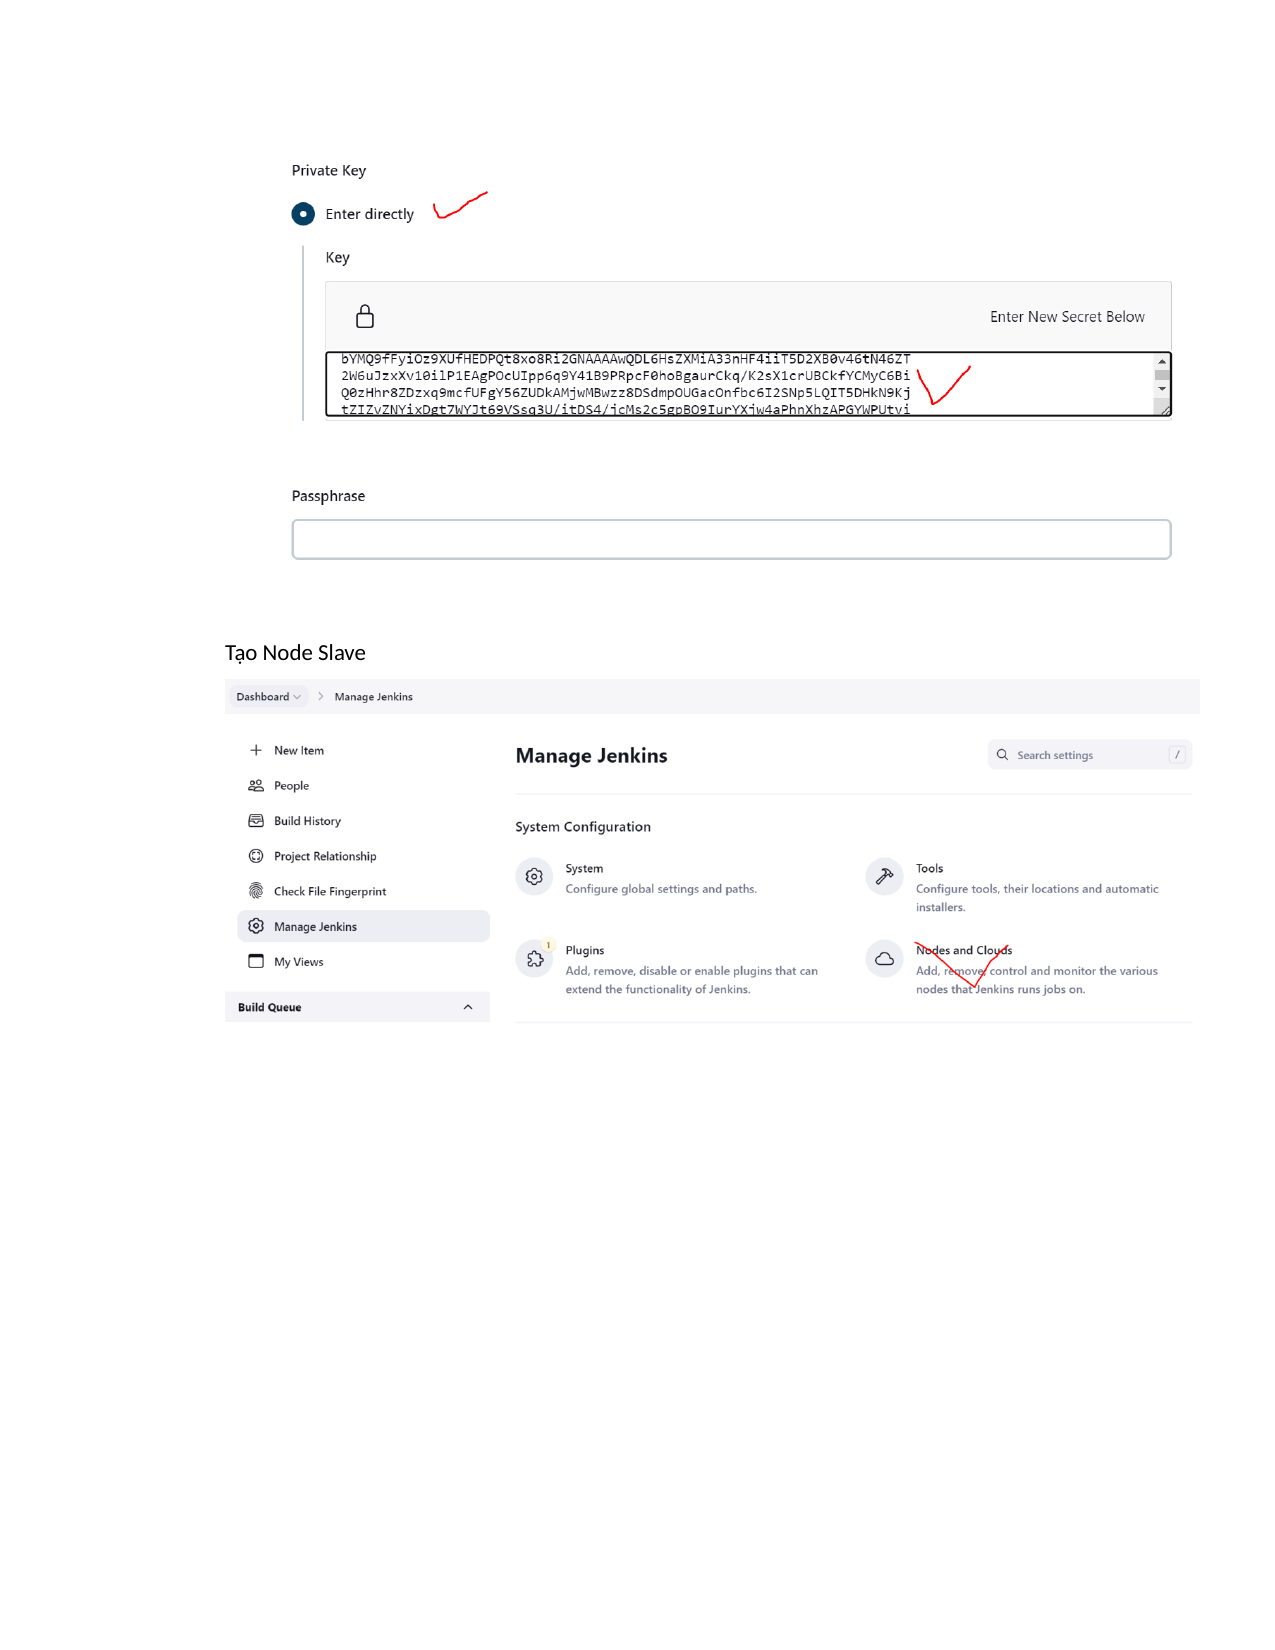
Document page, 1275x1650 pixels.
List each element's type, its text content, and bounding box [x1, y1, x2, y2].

picture [225, 150, 1200, 582]
list Tạo Node Slave [225, 638, 1125, 666]
picture [225, 679, 1200, 1024]
